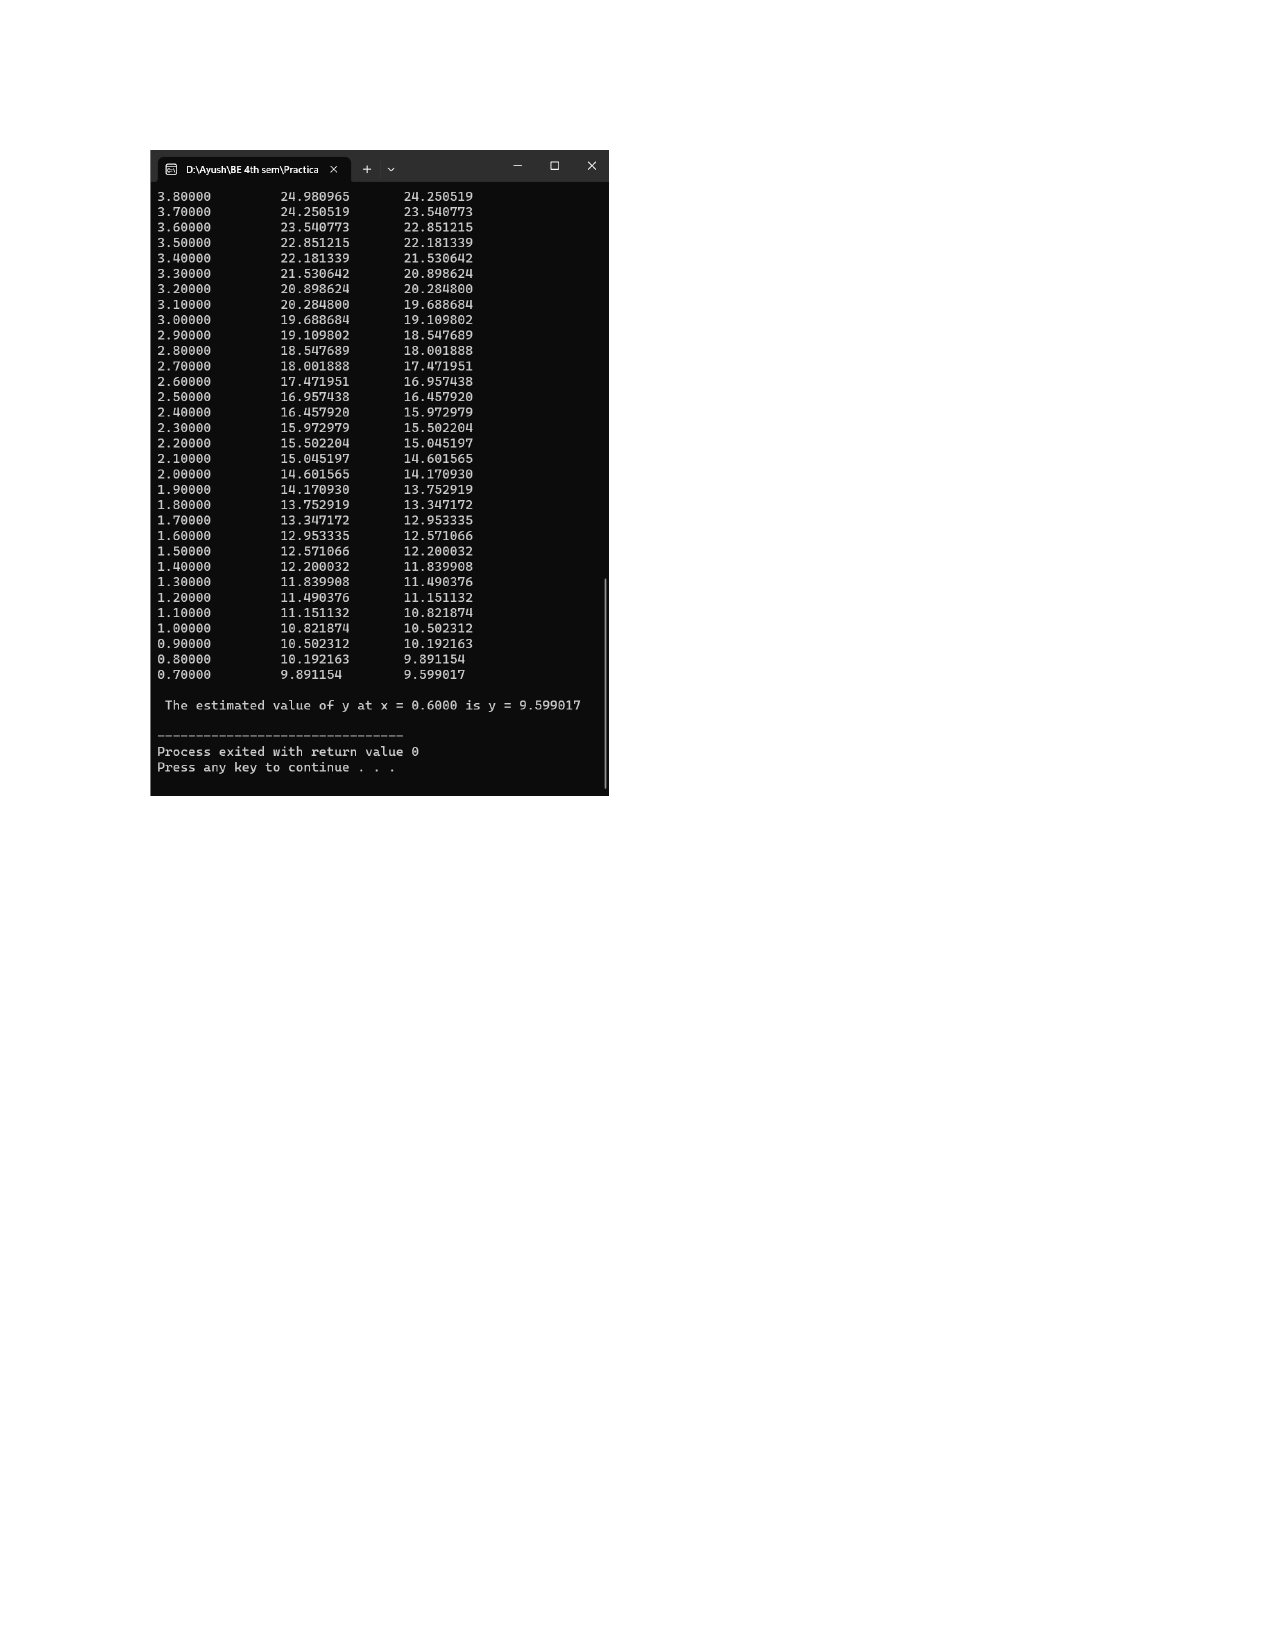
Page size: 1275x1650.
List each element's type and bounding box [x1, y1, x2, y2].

picture [150, 150, 609, 796]
